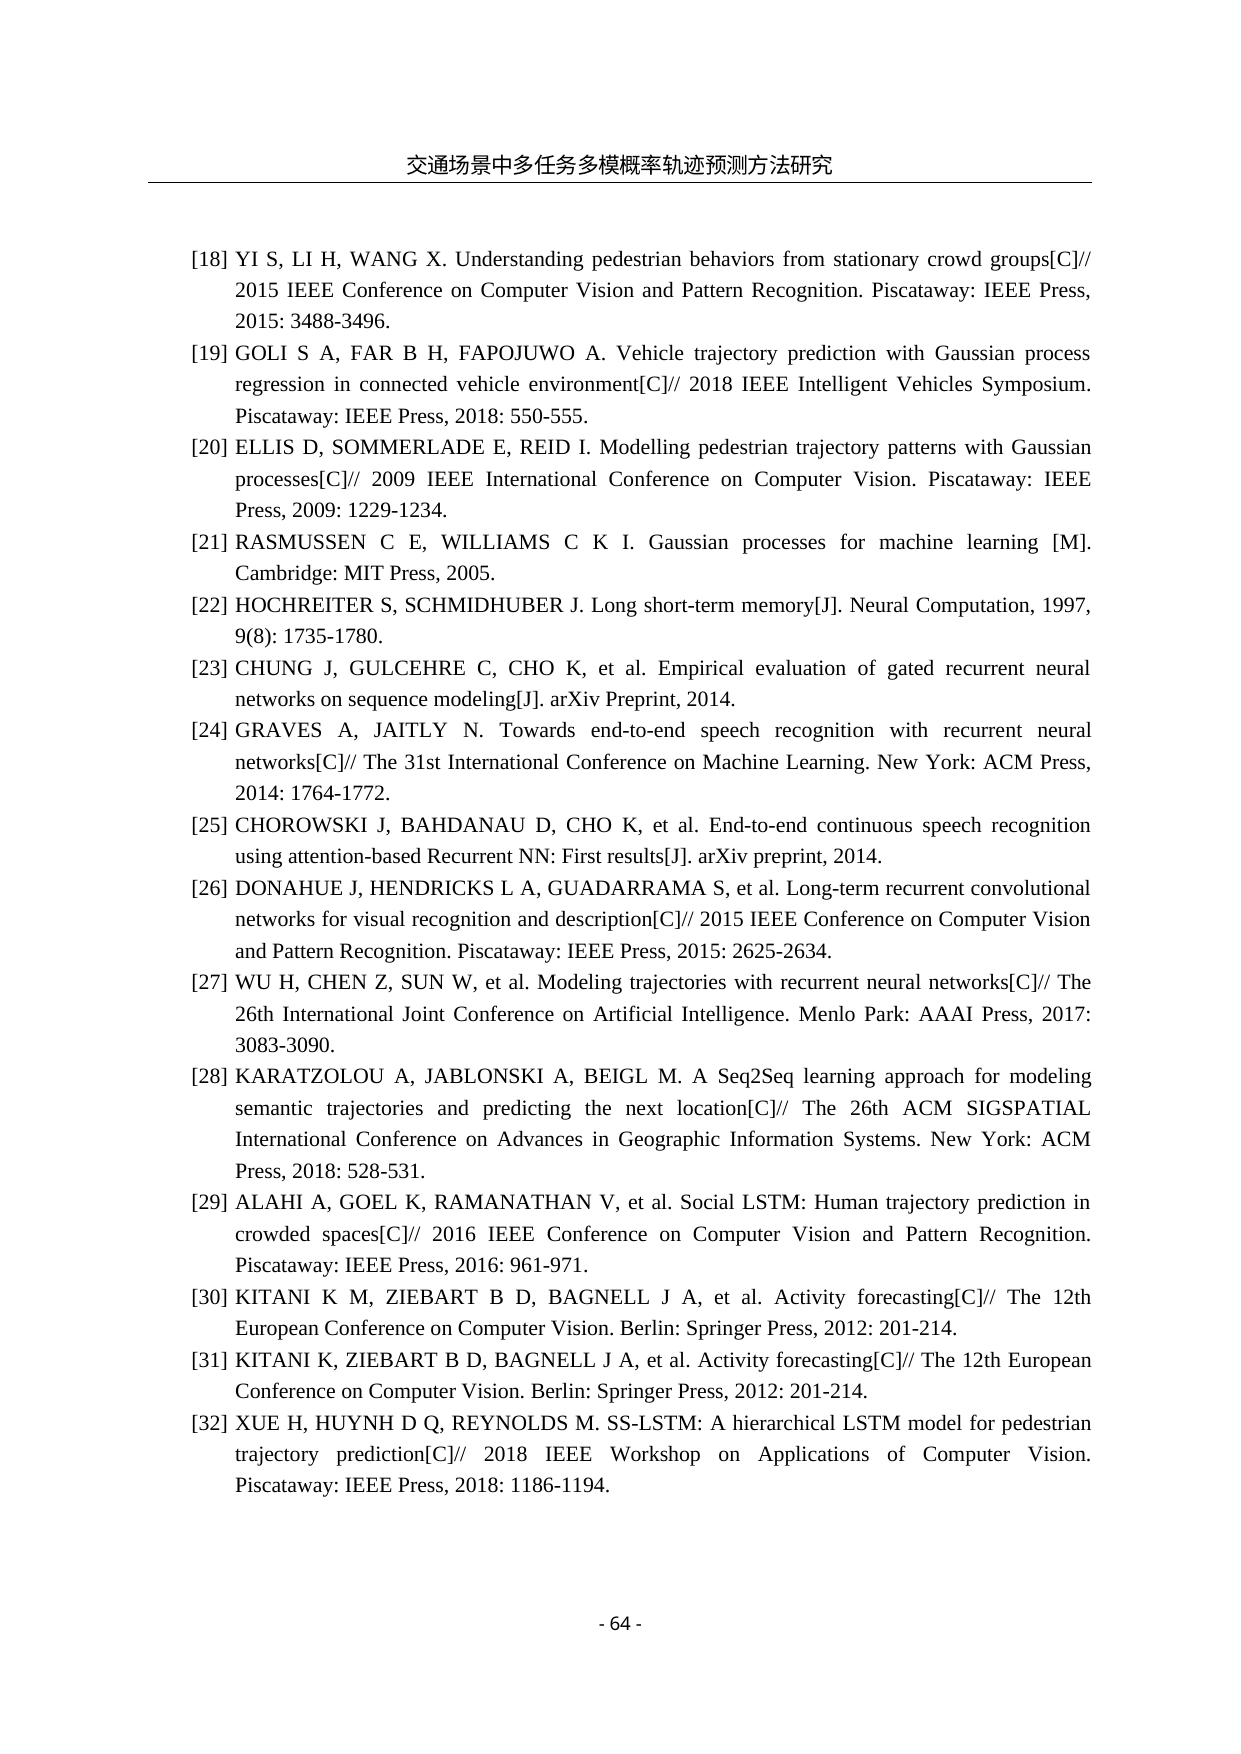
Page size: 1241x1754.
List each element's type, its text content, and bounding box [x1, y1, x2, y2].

list KITANI K M, ZIEBART B D, BAGNELL J A, et al. Activity forecasting[C]// The 12th European Conference on Computer Vision. Berlin: Springer Press, 2012: 201-214. [191, 1284, 1092, 1340]
list GRAVES A, JAITLY N. Towards end-to-end speech recognition with recurrent neural networks[C]// The 31st International Conference on Machine Learning. New York: ACM Press, 2014: 1764-1772. [191, 717, 1092, 806]
list YI S, LI H, WANG X. Understanding pedestrian behaviors from stationary crowd groups[C]// 2015 IEEE Conference on Computer Vision and Pattern Recognition. Piscataway: IEEE Press, 2015: 3488-3496. [191, 246, 1092, 334]
list ALAHI A, GOEL K, RAMANATHAN V, et al. Social LSTM: Human trajectory prediction in crowded spaces[C]// 2016 IEEE Conference on Computer Vision and Pattern Recognition. Piscataway: IEEE Press, 2016: 961-971. [191, 1189, 1092, 1277]
list CHOROWSKI J, BAHDANAU D, CHO K, et al. End-to-end continuous speech recognition using attention-based Recurrent NN: First results[J]. arXiv preprint, 2014. [191, 812, 1092, 868]
list XUE H, HUYNH D Q, REYNOLDS M. SS-LSTM: A hierarchical LSTM model for pedestrian trajectory prediction[C]// 2018 IEEE Workshop on Applications of Computer Vision. Piscataway: IEEE Press, 2018: 1186-1194. [191, 1409, 1092, 1498]
list RASMUSSEN C E, WILLIAMS C K I. Gaussian processes for machine learning [M]. Cambridge: MIT Press, 2005. [191, 529, 1092, 585]
list WU H, CHEN Z, SUN W, et al. Modeling trajectories with recurrent neural networks[C]// The 26th International Joint Conference on Artificial Intelligence. Menlo Park: AAAI Press, 2017: 3083-3090. [191, 969, 1092, 1057]
list HOCHREITER S, SCHMIDHUBER J. Long short-term memory[J]. Neural Computation, 1997, 9(8): 1735-1780. [191, 592, 1092, 648]
list KITANI K, ZIEBART B D, BAGNELL J A, et al. Activity forecasting[C]// The 12th European Conference on Computer Vision. Berlin: Springer Press, 2012: 201-214. [191, 1347, 1092, 1403]
list KARATZOLOU A, JABLONSKI A, BEIGL M. A Seq2Seq learning approach for modeling semantic trajectories and predicting the next location[C]// The 26th ACM SIGSPATIAL International Conference on Advances in Geographic Information Systems. New York: ACM Press, 2018: 528-531. [191, 1063, 1092, 1183]
list CHUNG J, GULCEHRE C, CHO K, et al. Empirical evaluation of gated recurrent neural networks on sequence modeling[J]. arXiv Preprint, 2014. [191, 654, 1092, 711]
list ELLIS D, SOMMERLADE E, REID I. Modelling pedestrian trajectory patterns with Gaussian processes[C]// 2009 IEEE International Conference on Computer Vision. Piscataway: IEEE Press, 2009: 1229-1234. [191, 434, 1092, 522]
list DONAHUE J, HENDRICKS L A, GUADARRAMA S, et al. Long-term recurrent convolutional networks for visual recognition and description[C]// 2015 IEEE Conference on Computer Vision and Pattern Recognition. Piscataway: IEEE Press, 2015: 2625-2634. [191, 875, 1092, 963]
list GOLI S A, FAR B H, FAPOJUWO A. Vehicle trajectory prediction with Gaussian process regression in connected vehicle environment[C]// 2018 IEEE Intelligent Vehicles Symposium. Piscataway: IEEE Press, 2018: 550-555. [191, 340, 1092, 428]
